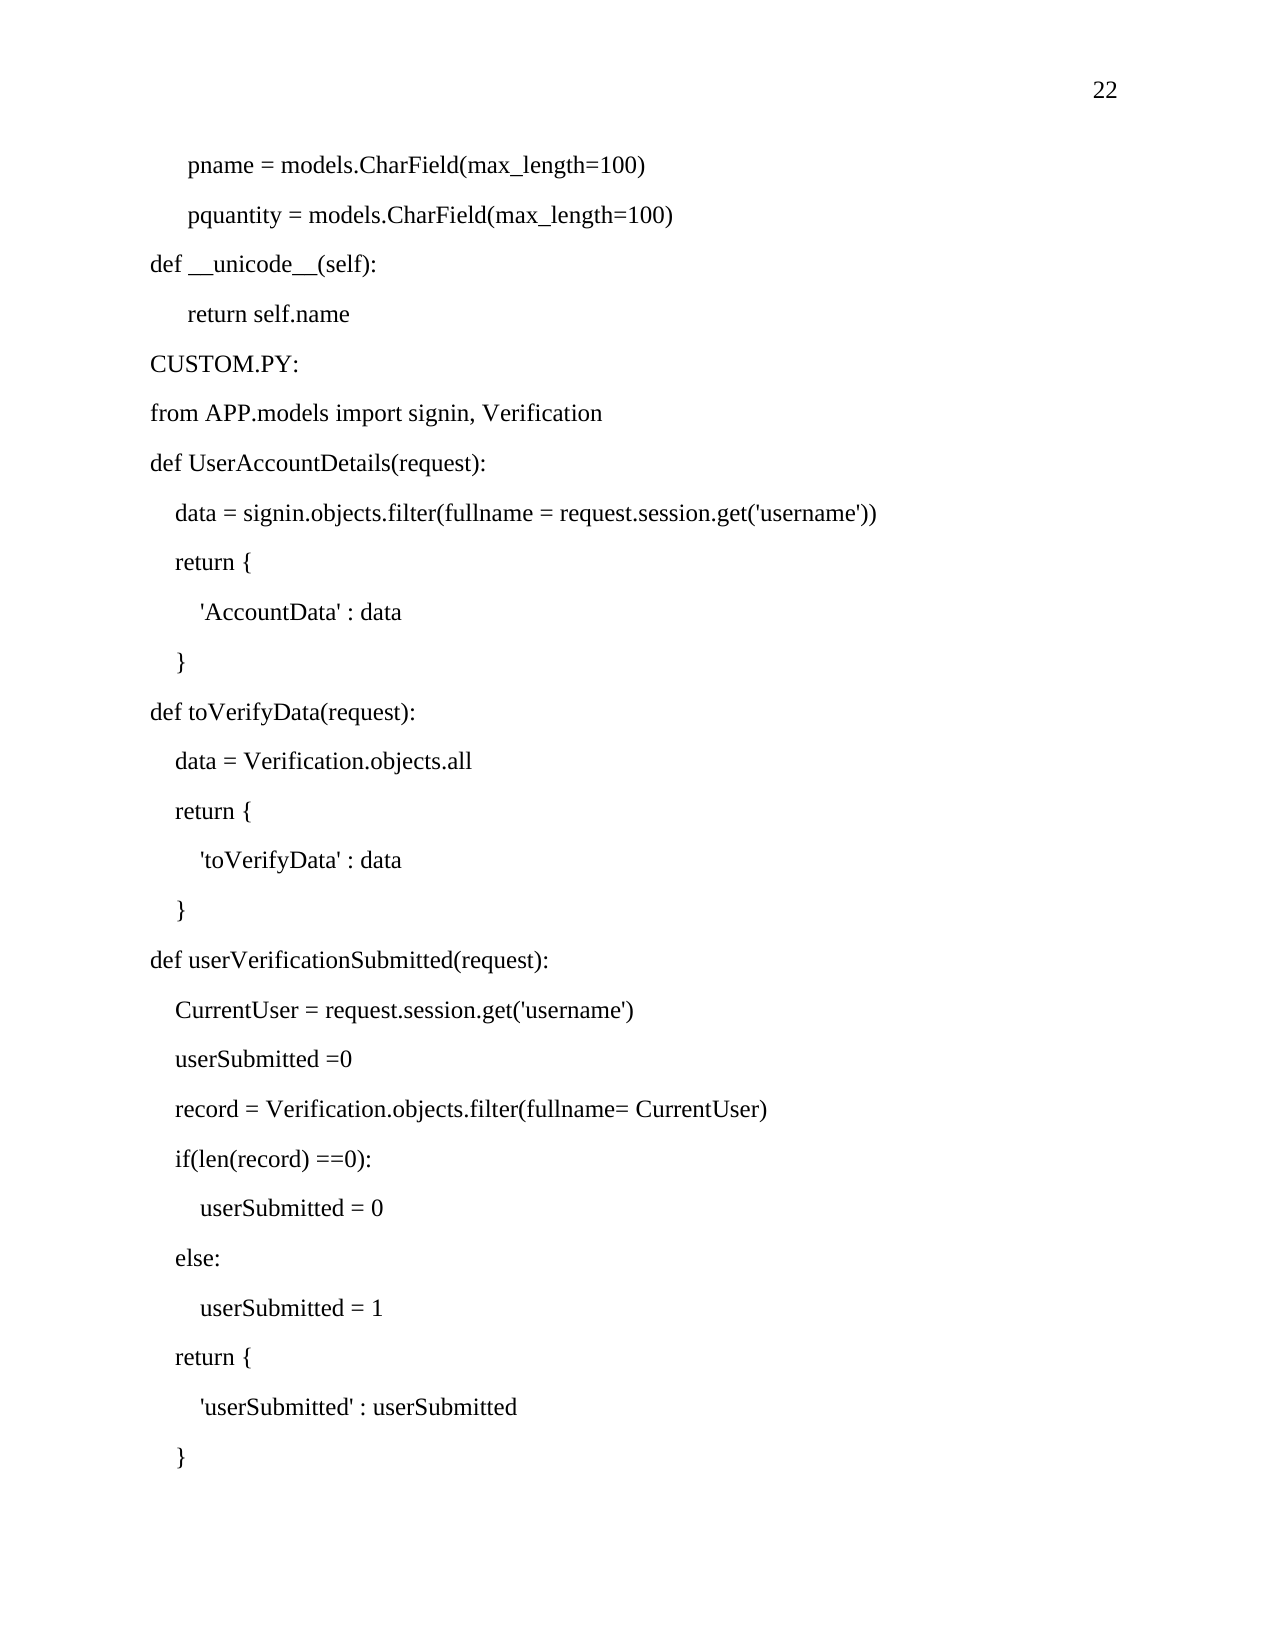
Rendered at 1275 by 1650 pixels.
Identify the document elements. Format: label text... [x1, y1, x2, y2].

text 'AccountData' : data [150, 597, 1124, 626]
text return { [150, 796, 1124, 825]
text userSubmitted = 0 [150, 1193, 1124, 1222]
text if(len(record) ==0): [150, 1144, 1124, 1172]
text pname = models.CharField(max_length=100) [150, 150, 1124, 179]
text def UserAccountDetails(request): [150, 448, 1124, 477]
text userSubmitted =0 [150, 1044, 1124, 1073]
text return { [150, 1342, 1124, 1371]
text def __unicode__(self): [150, 249, 1124, 278]
text } [150, 1442, 1124, 1471]
text def userVerificationSubmitted(request): [150, 945, 1124, 974]
text else: [150, 1243, 1124, 1272]
text userSubmitted = 1 [150, 1293, 1124, 1322]
text return { [150, 547, 1124, 576]
text data = signin.objects.filter(fullname = request.session.get('username')) [150, 498, 1124, 527]
text } [150, 647, 1124, 676]
text pquantity = models.CharField(max_length=100) [150, 200, 1124, 228]
text from APP.models import signin, Verification [150, 398, 1124, 427]
text CUSTOM.PY: [150, 349, 1124, 377]
text record = Verification.objects.filter(fullname= CurrentUser) [150, 1094, 1124, 1123]
text 'userSubmitted' : userSubmitted [150, 1392, 1124, 1421]
text CurrentUser = request.session.get('username') [150, 995, 1124, 1023]
text return self.name [150, 299, 1124, 328]
text def toVerifyData(request): [150, 697, 1124, 725]
text 'toVerifyData' : data [150, 846, 1124, 874]
text data = Verification.objects.all [150, 746, 1124, 775]
text } [150, 895, 1124, 924]
